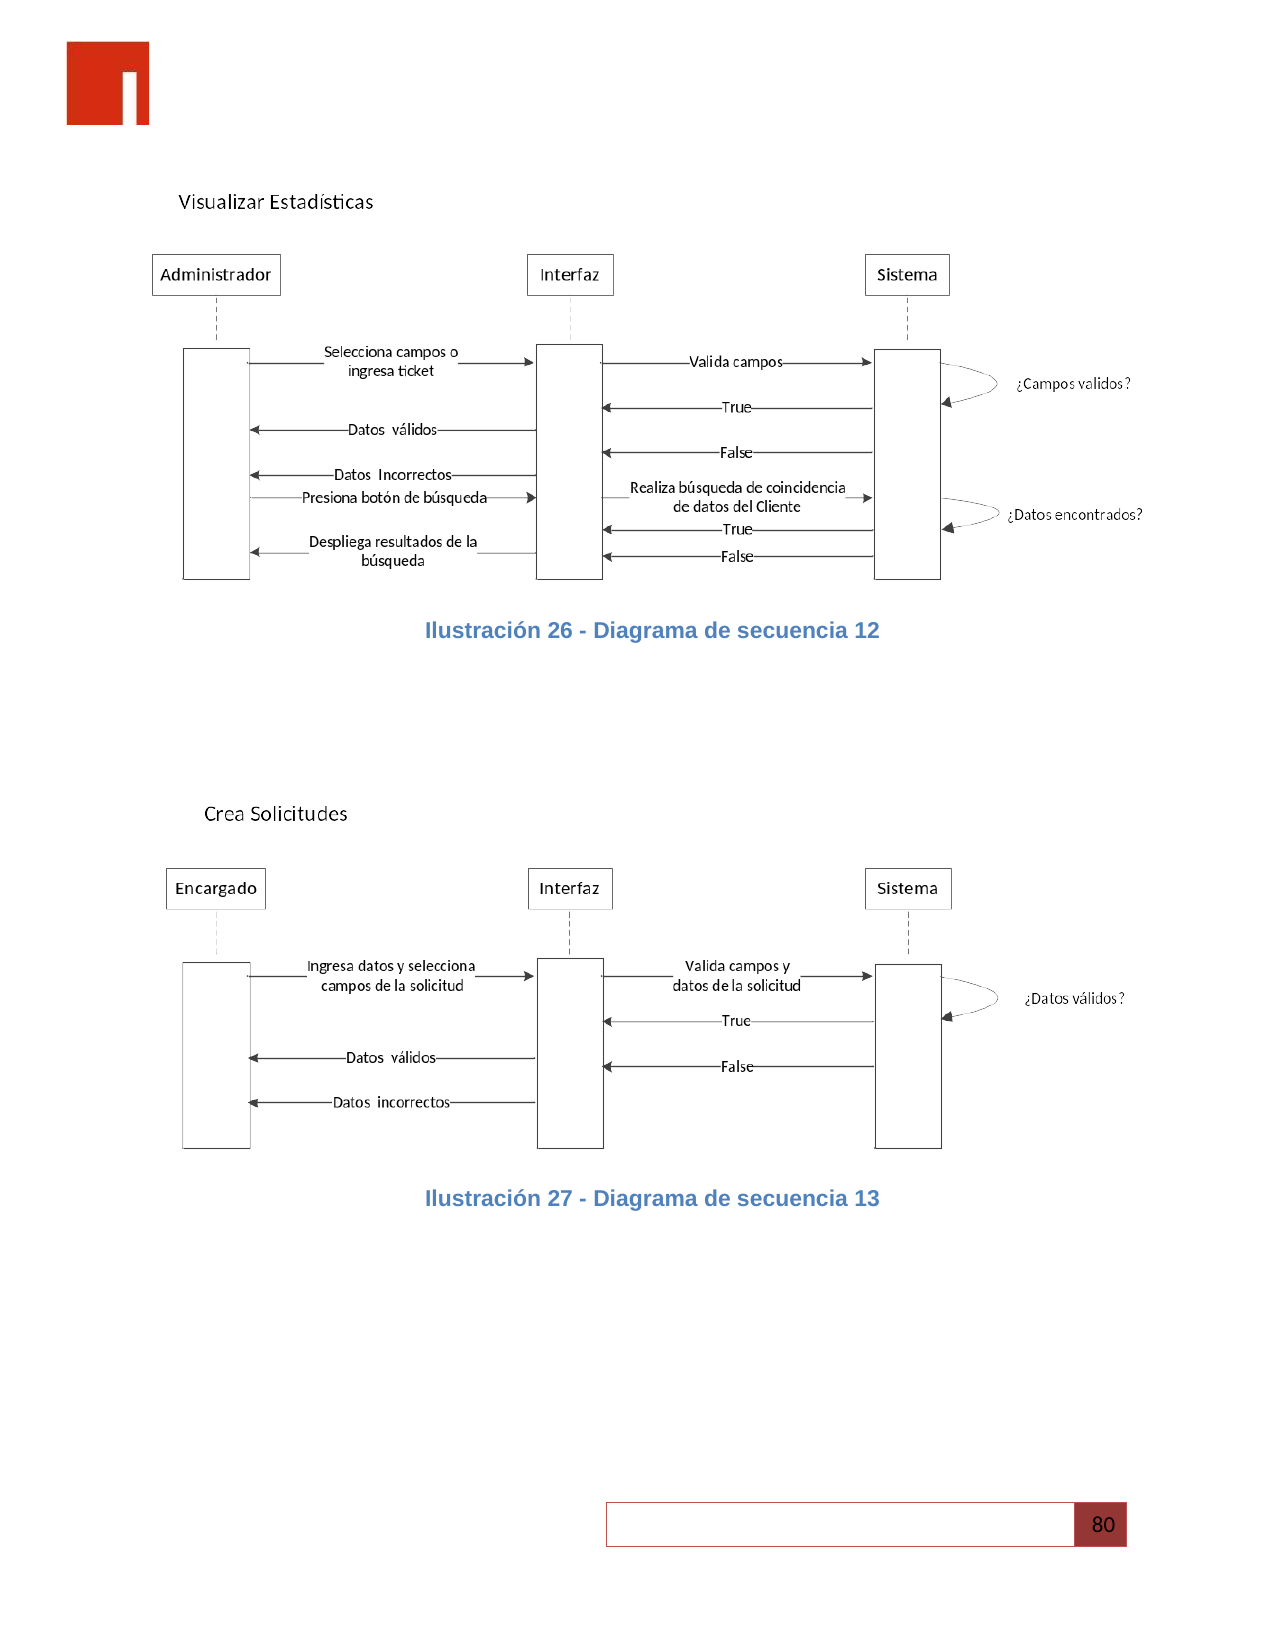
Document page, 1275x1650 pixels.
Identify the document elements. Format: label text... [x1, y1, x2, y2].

text Ilustración 26 - Diagrama de secuencia 12 [148, 617, 1157, 643]
text Ilustración 27 - Diagrama de secuencia 13 [148, 1185, 1157, 1212]
picture [66, 41, 150, 125]
